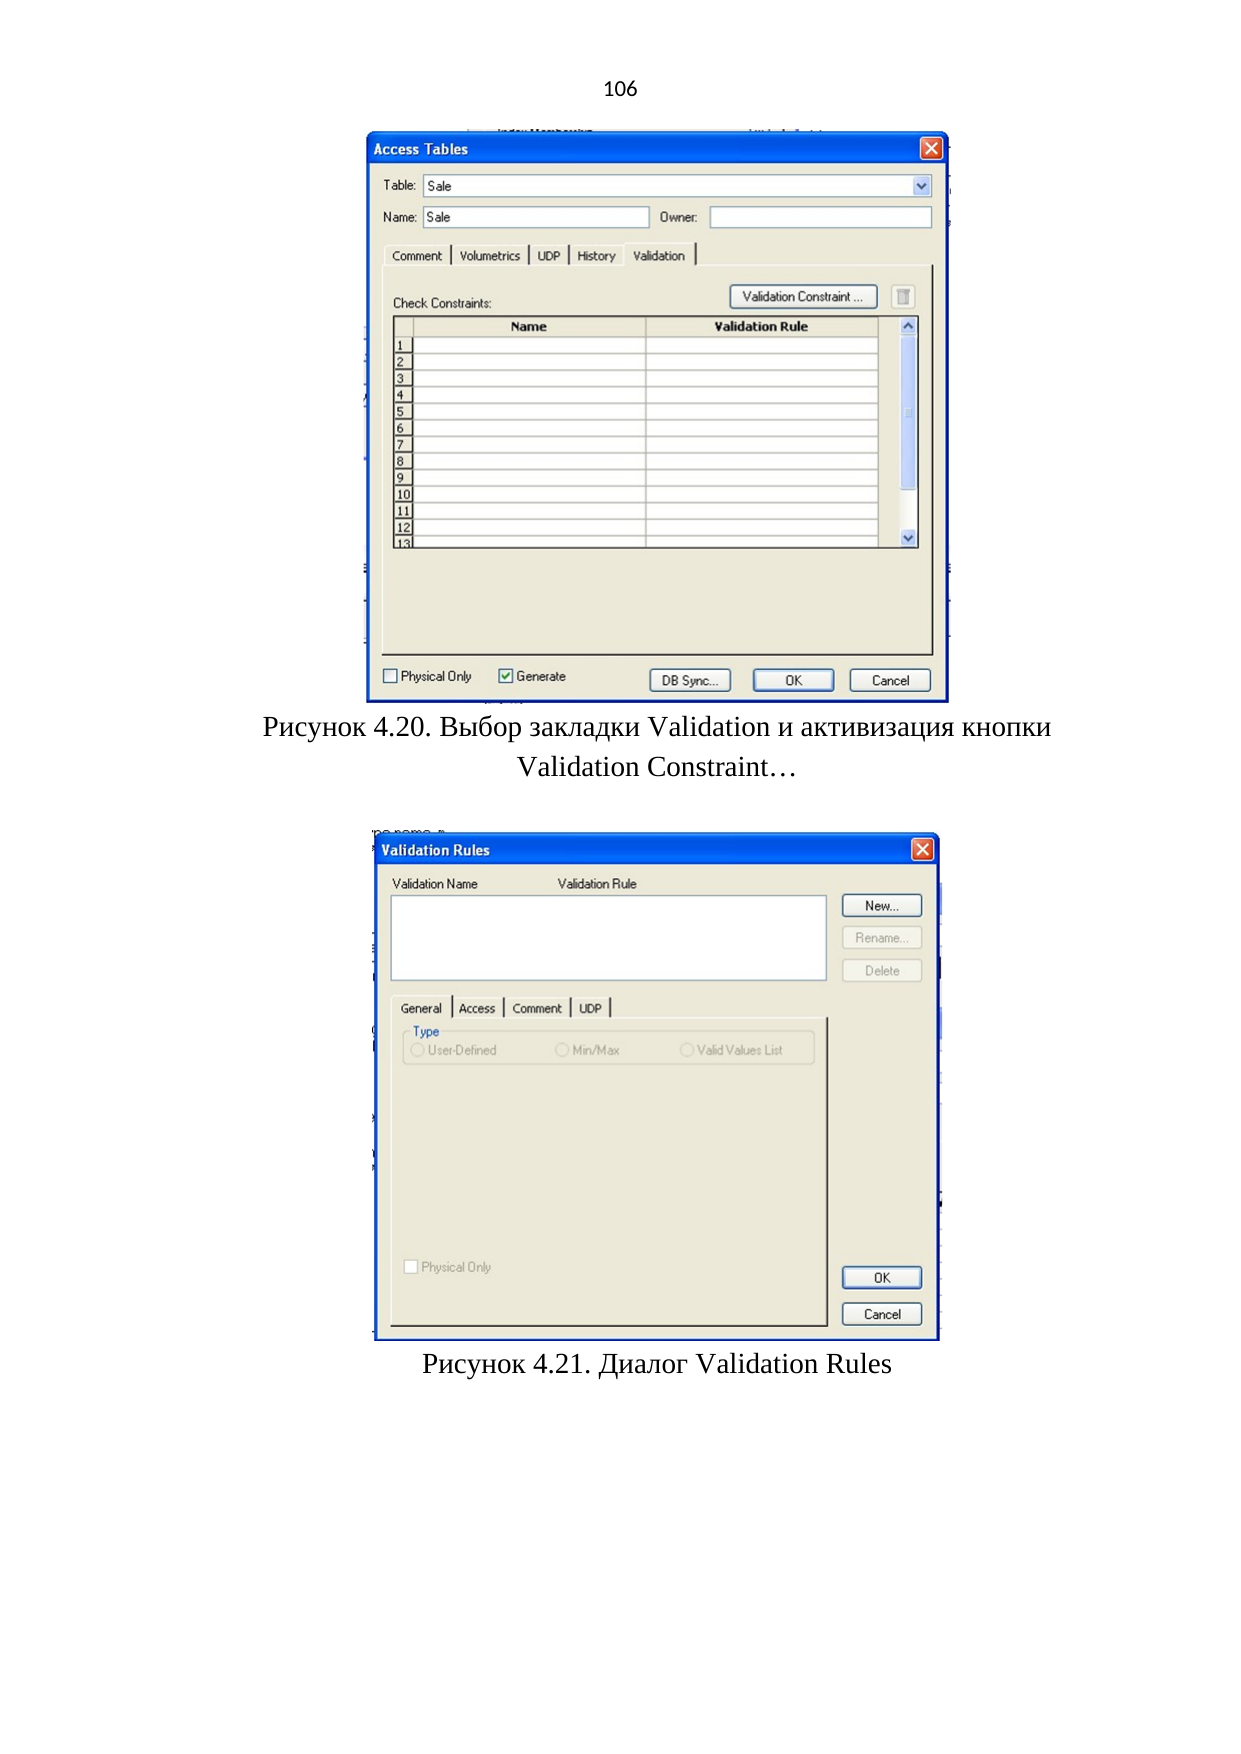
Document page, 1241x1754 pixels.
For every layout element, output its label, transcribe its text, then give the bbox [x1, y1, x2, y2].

text Рисунок 4.20. Выбор закладки Validation и активизация кнопки [75, 709, 1165, 743]
picture [363, 129, 951, 704]
text Validation Constraint… [75, 749, 1165, 783]
text Рисунок 4.21. Диалог Validation Rules [75, 1347, 1165, 1380]
picture [372, 830, 943, 1341]
